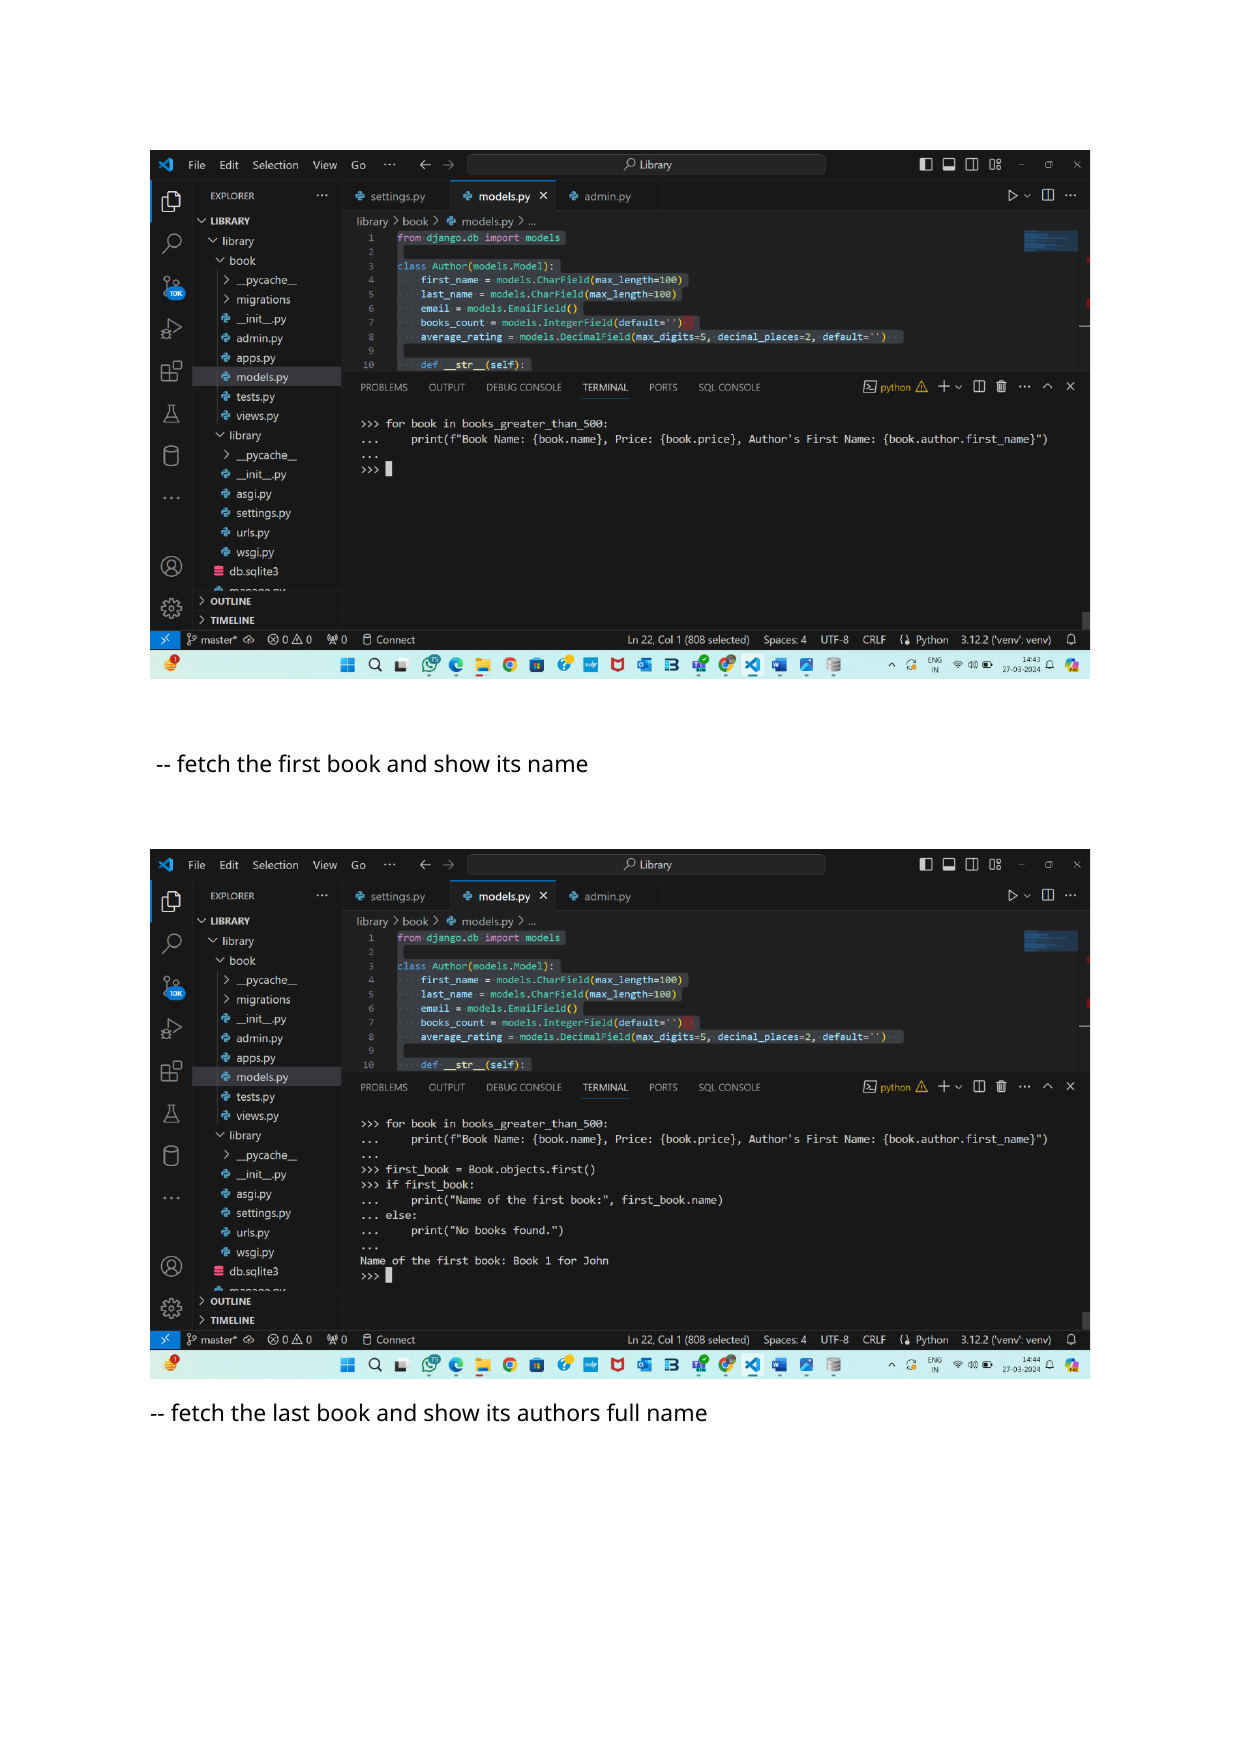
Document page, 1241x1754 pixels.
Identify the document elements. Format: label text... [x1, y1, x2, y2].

picture [150, 849, 1091, 1379]
text -- fetch the last book and show its authors full name [150, 1397, 1090, 1428]
text -- fetch the first book and show its name [150, 748, 1090, 780]
picture [150, 150, 1091, 679]
